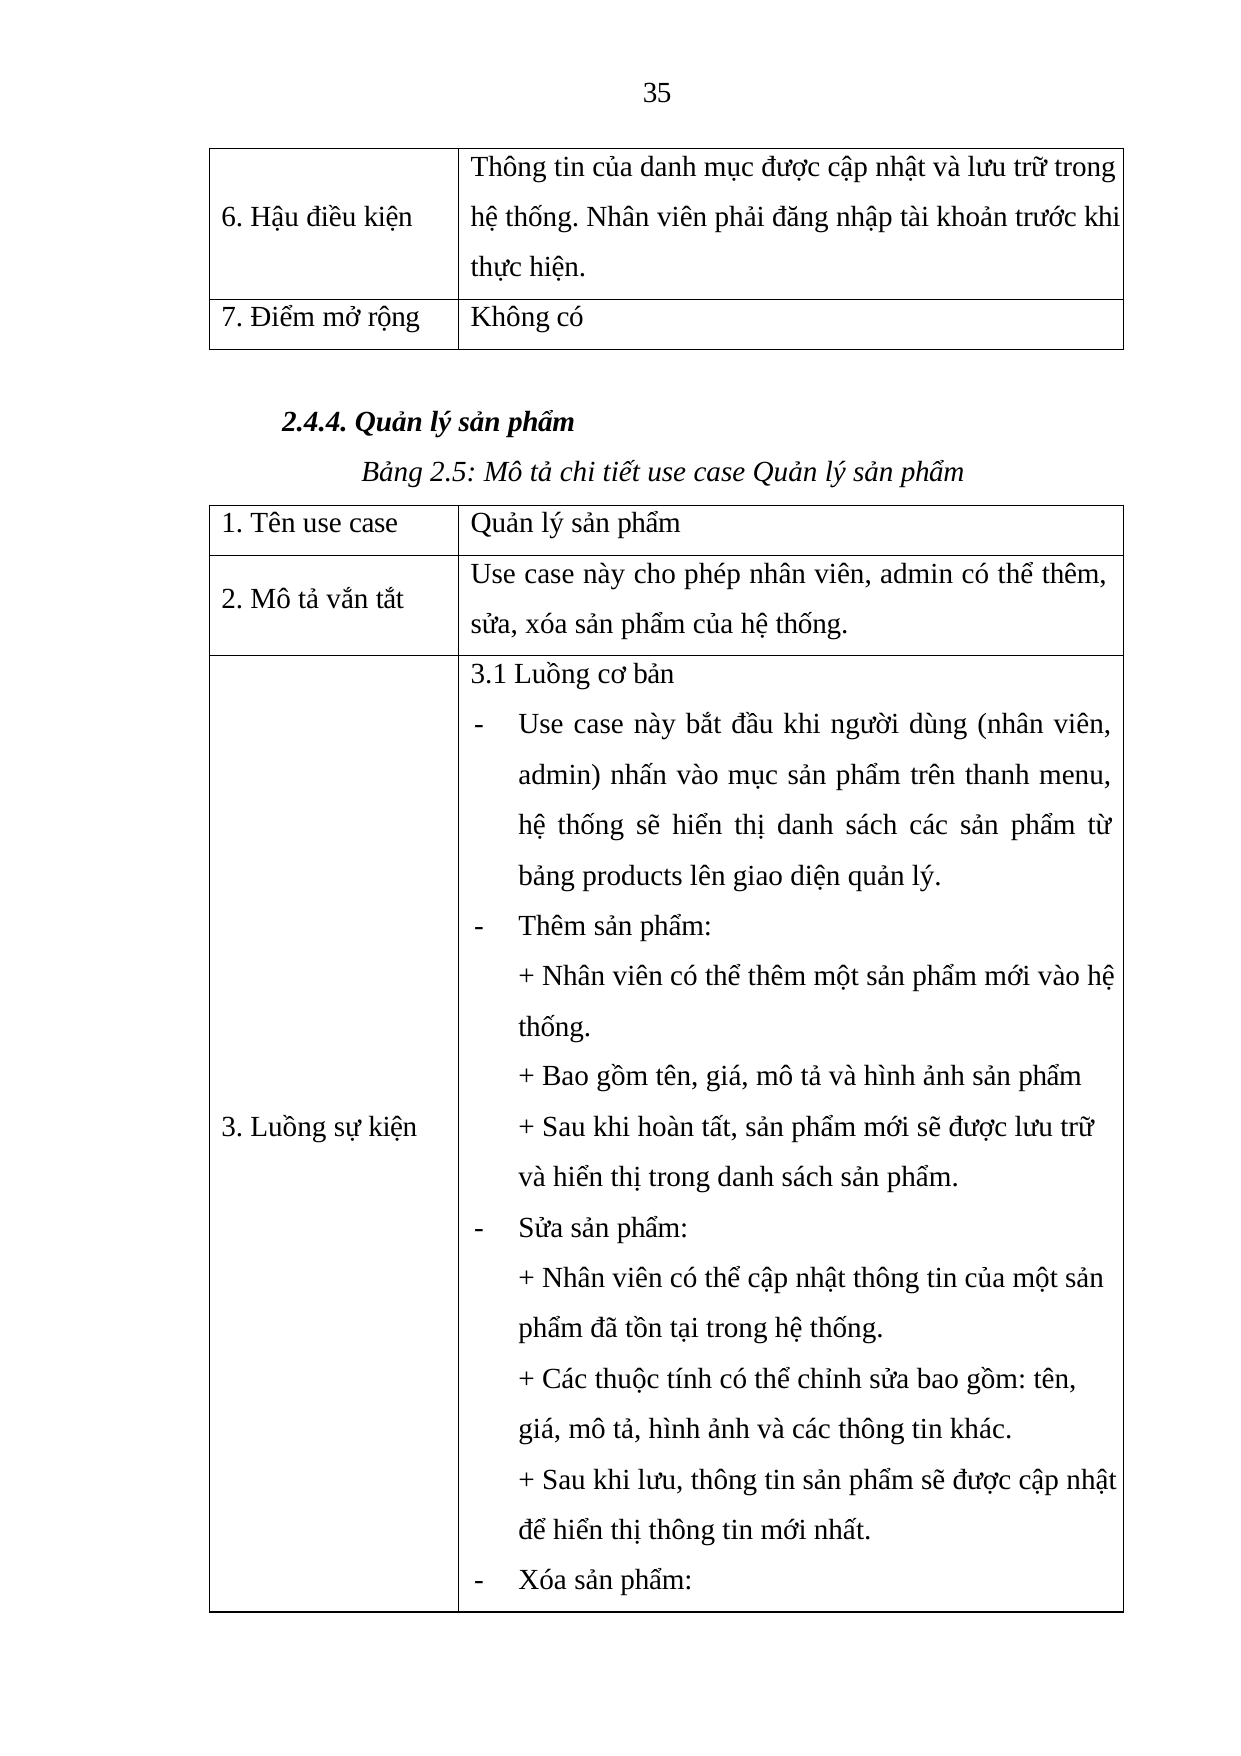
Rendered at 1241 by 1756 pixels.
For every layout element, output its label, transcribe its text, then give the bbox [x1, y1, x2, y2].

table_header Thông tin của danh mục được cập nhật và lưu trữ trong hệ thống. Nhân viên phải đăng nhập tài khoản trước khi thực hiện. [459, 149, 1123, 298]
subtitle Quản lý sản phẩm [282, 404, 1137, 437]
table_cell Không có [459, 300, 1123, 349]
table_cell Use case này cho phép nhân viên, admin có thể thêm, sửa, xóa sản phẩm của hệ thống. [459, 556, 1123, 655]
table_cell 3. Luồng sự kiện [210, 656, 458, 1611]
table_header Quản lý sản phẩm [459, 506, 1123, 555]
table_header 1. Tên use case [210, 506, 458, 555]
table_cell Luồng cơ bản Use case này bắt đầu khi người dùng (nhân viên, admin) nhấn vào mục sản phẩm trên thanh menu, hệ thống sẽ hiển thị danh sách các sản phẩm từ bảng products lên giao diện quản lý. Thêm sản phẩm: + Nhân viên có thể thêm một sản phẩm mới vào hệ thống. + Bao gồm tên, giá, mô tả và hình ảnh sản phẩm + Sau khi hoàn tất, sản phẩm mới sẽ được lưu trữ và hiển thị trong danh sách sản phẩm. Sửa sản phẩm: + Nhân viên có thể cập nhật thông tin của một sản phẩm đã tồn tại trong hệ thống. + Các thuộc tính có thể chỉnh sửa bao gồm: tên, giá, mô tả, hình ảnh và các thông tin khác. + Sau khi lưu, thông tin sản phẩm sẽ được cập nhật để hiển thị thông tin mới nhất. Xóa sản phẩm: [459, 656, 1123, 1611]
text Bảng 2.5: Mô tả chi tiết use case Quản lý sản phẩm [230, 454, 1098, 488]
table_cell 7. Điểm mở rộng [210, 300, 458, 349]
table_header 6. Hậu điều kiện [210, 149, 458, 298]
table_cell 2. Mô tả vắn tắt [210, 556, 458, 655]
